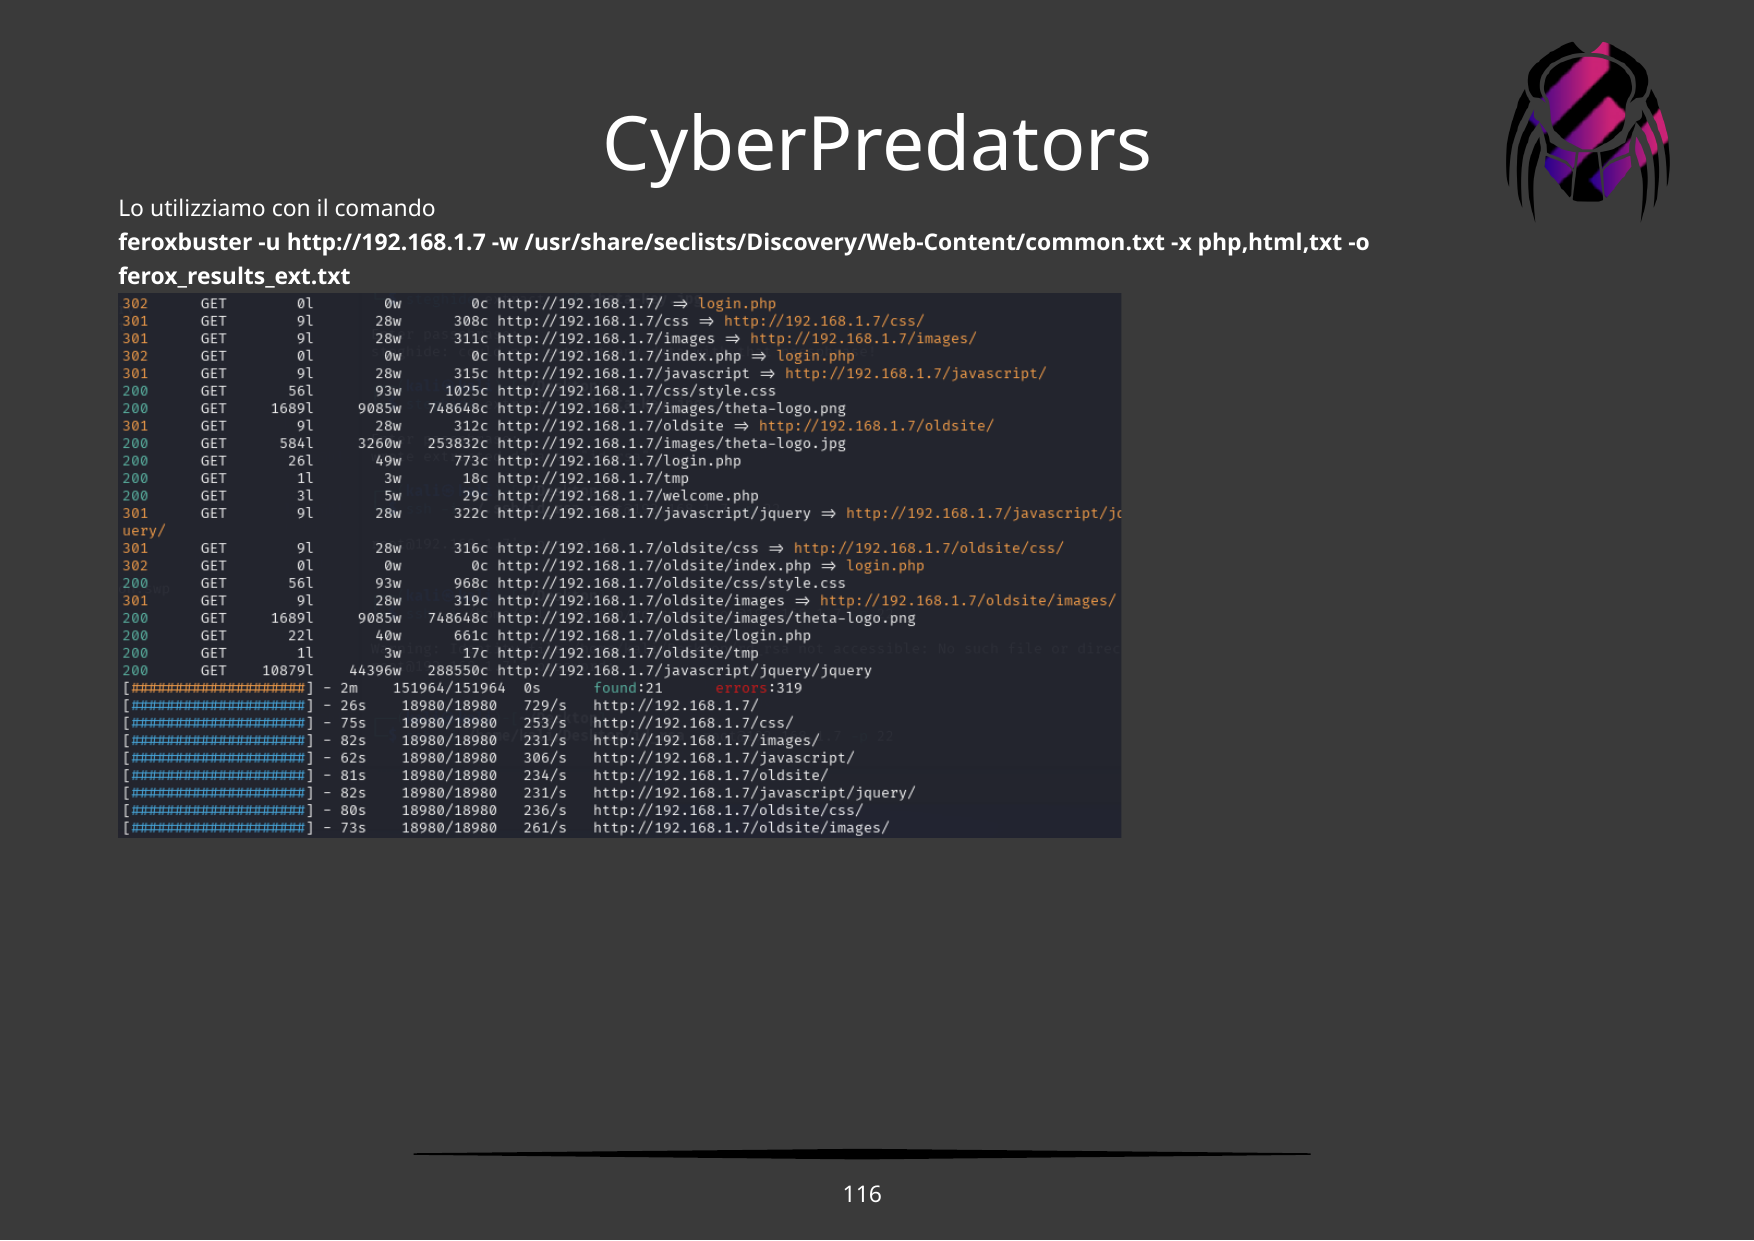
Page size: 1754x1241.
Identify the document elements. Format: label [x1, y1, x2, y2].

picture [118, 293, 1122, 838]
picture [1496, 40, 1679, 224]
text [118, 192, 1606, 837]
